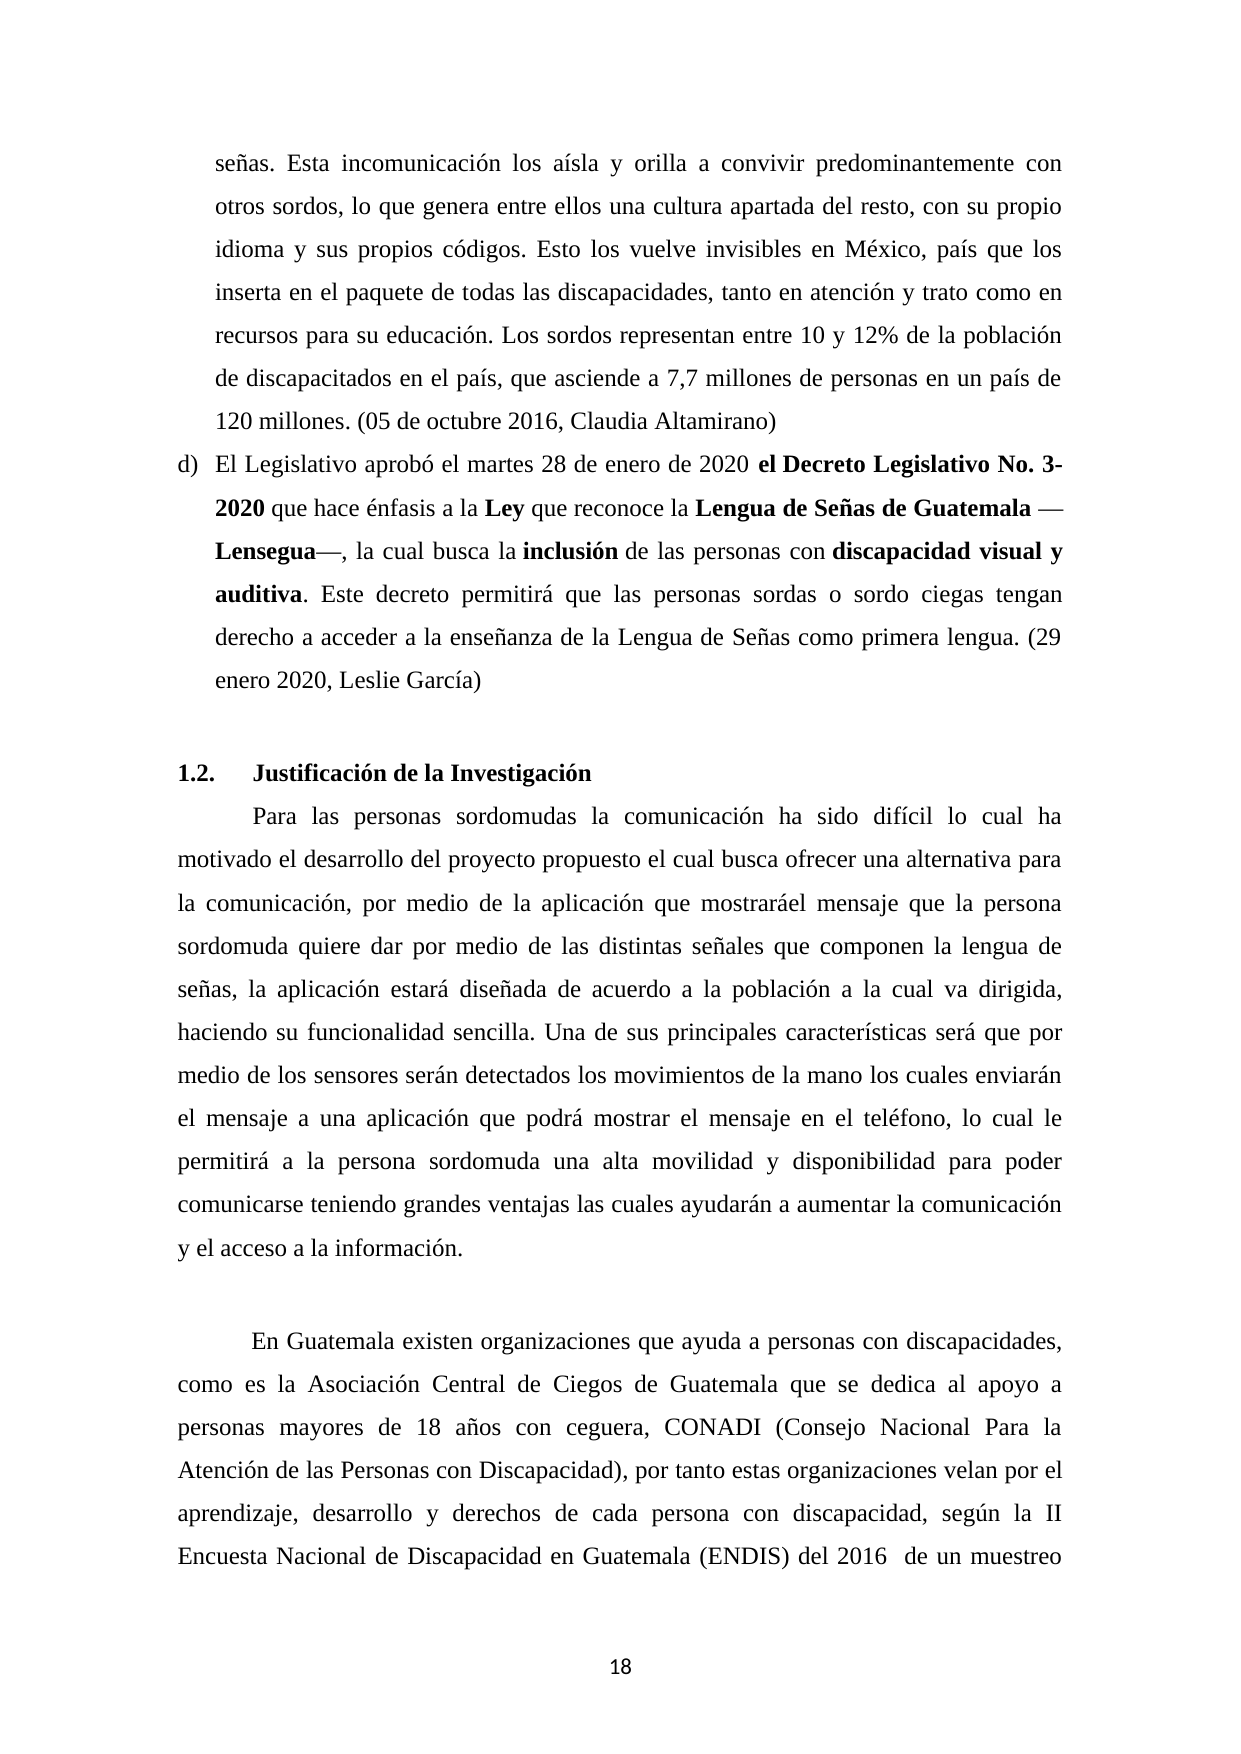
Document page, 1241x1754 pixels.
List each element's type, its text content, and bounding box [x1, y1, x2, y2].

text Para las personas sordomudas la comunicación ha sido difícil lo cual ha motivado el desarrollo del proyecto propuesto el cual busca ofrecer una alternativa para la comunicación, por medio de la aplicación que mostraráel mensaje que la persona sordomuda quiere dar por medio de las distintas señales que componen la lengua de señas, la aplicación estará diseñada de acuerdo a la población a la cual va dirigida, haciendo su funcionalidad sencilla. Una de sus principales características será que por medio de los sensores serán detectados los movimientos de la mano los cuales enviarán el mensaje a una aplicación que podrá mostrar el mensaje en el teléfono, lo cual le permitirá a la persona sordomuda una alta movilidad y disponibilidad para poder comunicarse teniendo grandes ventajas las cuales ayudarán a aumentar la comunicación y el acceso a la información. [177, 801, 1063, 1261]
list El Legislativo aprobó el martes 28 de enero de 2020 el Decreto Legislativo No. 3-2020 que hace énfasis a la Ley que reconoce la Lengua de Señas de Guatemala —Lensegua—, la cual busca la inclusión de las personas con discapacidad visual y auditiva. Este decreto permitirá que las personas sordas o sordo ciegas tengan derecho a acceder a la enseñanza de la Lengua de Señas como primera lengua. (29 enero 2020, Leslie García) [177, 449, 1063, 694]
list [177, 148, 1063, 435]
subtitle Justificación de la Investigación [177, 758, 1063, 787]
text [177, 1326, 1063, 1570]
